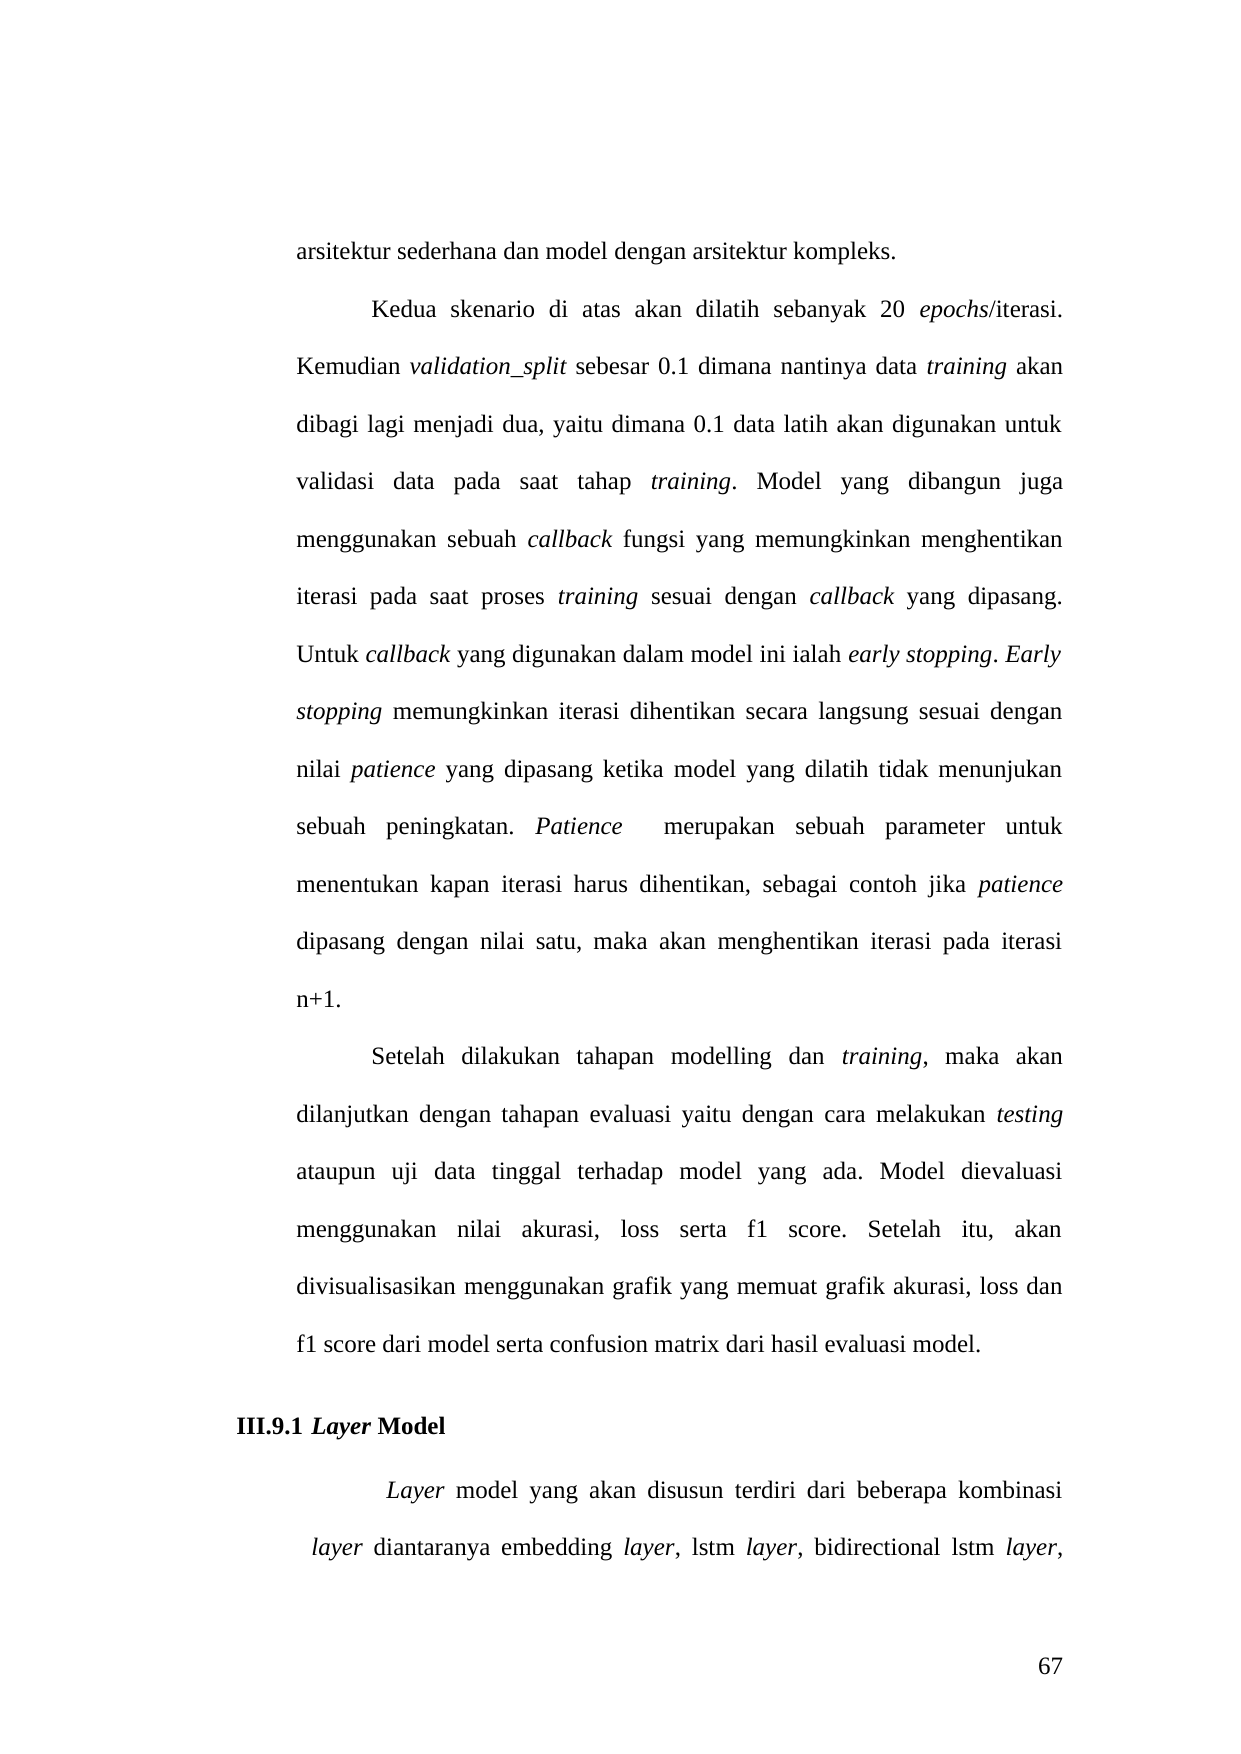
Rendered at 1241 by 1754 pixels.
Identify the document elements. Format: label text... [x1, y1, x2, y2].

text Setelah dilakukan tahapan modelling dan training, maka akan dilanjutkan dengan tahapan evaluasi yaitu dengan cara melakukan testing ataupun uji data tinggal terhadap model yang ada. Model dievaluasi menggunakan nilai akurasi, loss serta f1 score. Setelah itu, akan divisualisasikan menggunakan grafik yang memuat grafik akurasi, loss dan f1 score dari model serta confusion matrix dari hasil evaluasi model. [296, 1041, 1063, 1357]
subtitle Layer Model [236, 1411, 1063, 1440]
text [296, 236, 1063, 265]
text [311, 1475, 1063, 1561]
text Kedua skenario di atas akan dilatih sebanyak 20 epochs/iterasi. Kemudian validation_split sebesar 0.1 dimana nantinya data training akan dibagi lagi menjadi dua, yaitu dimana 0.1 data latih akan digunakan untuk validasi data pada saat tahap training. Model yang dibangun juga menggunakan sebuah callback fungsi yang memungkinkan menghentikan iterasi pada saat proses training sesuai dengan callback yang dipasang. Untuk callback yang digunakan dalam model ini ialah early stopping. Early stopping memungkinkan iterasi dihentikan secara langsung sesuai dengan nilai patience yang dipasang ketika model yang dilatih tidak menunjukan sebuah peningkatan. Patience merupakan sebuah parameter untuk menentukan kapan iterasi harus dihentikan, sebagai contoh jika patience dipasang dengan nilai satu, maka akan menghentikan iterasi pada iterasi n+1. [296, 294, 1063, 1012]
